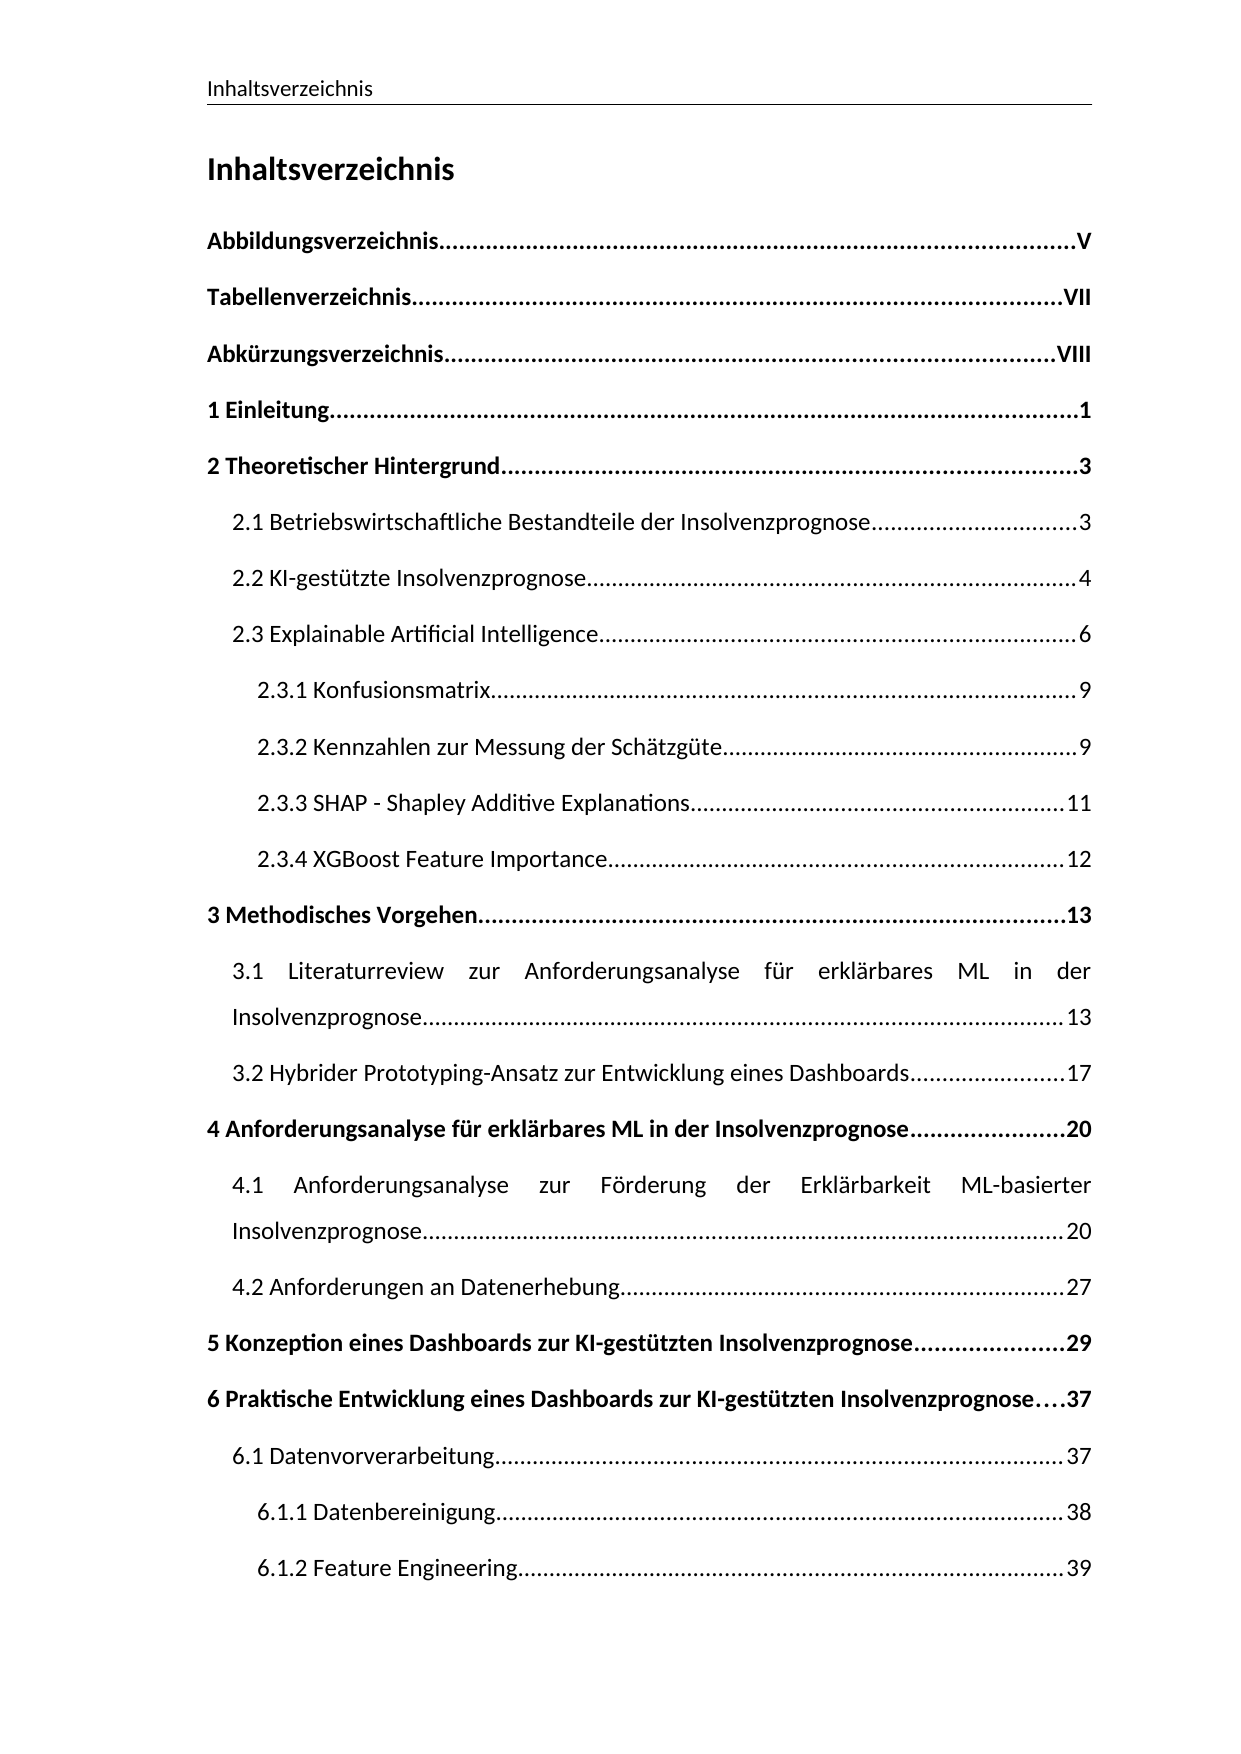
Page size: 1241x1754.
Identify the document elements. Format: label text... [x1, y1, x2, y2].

text 4.2 Anforderungen an Datenerhebung 27 [232, 1271, 1092, 1302]
text 4.1 Anforderungsanalyse zur Förderung der Erklärbarkeit ML-basierter Insolvenzprognose 20 [232, 1169, 1092, 1246]
text 6.1.1 Datenbereinigung 38 [257, 1496, 1092, 1526]
text 3 Methodisches Vorgehen 13 [207, 899, 1092, 930]
text 6.1 Datenvorverarbeitung 37 [232, 1440, 1092, 1470]
text Abbildungsverzeichnis V [207, 225, 1092, 256]
text Inhaltsverzeichnis [207, 148, 1092, 188]
text 3.2 Hybrider Prototyping-Ansatz zur Entwicklung eines Dashboards 17 [232, 1057, 1092, 1088]
text 2.3.3 SHAP - Shapley Additive Explanations 11 [257, 787, 1092, 817]
text Abkürzungsverzeichnis VIII [207, 338, 1092, 368]
text 3.1 Literaturreview zur Anforderungsanalyse für erklärbares ML in der Insolvenzprognose 13 [232, 955, 1092, 1032]
text 6 Praktische Entwicklung eines Dashboards zur KI-gestützten Insolvenzprognose 37 [207, 1384, 1092, 1414]
text 6.1.2 Feature Engineering 39 [257, 1552, 1092, 1583]
text 2.3.4 XGBoost Feature Importance 12 [257, 843, 1092, 873]
text 1 Einleitung 1 [207, 394, 1092, 424]
text 2 Theoretischer Hintergrund 3 [207, 450, 1092, 481]
text 2.3 Explainable Artificial Intelligence 6 [232, 618, 1092, 649]
text 2.1 Betriebswirtschaftliche Bestandteile der Insolvenzprognose 3 [232, 506, 1092, 537]
text 4 Anforderungsanalyse für erklärbares ML in der Insolvenzprognose 20 [207, 1113, 1092, 1144]
text Tabellenverzeichnis VII [207, 282, 1092, 312]
text 2.3.1 Konfusionsmatrix 9 [257, 674, 1092, 705]
text 2.2 KI-gestützte Insolvenzprognose 4 [232, 562, 1092, 593]
text 5 Konzeption eines Dashboards zur KI-gestützten Insolvenzprognose 29 [207, 1327, 1092, 1358]
text 2.3.2 Kennzahlen zur Messung der Schätzgüte 9 [257, 731, 1092, 761]
